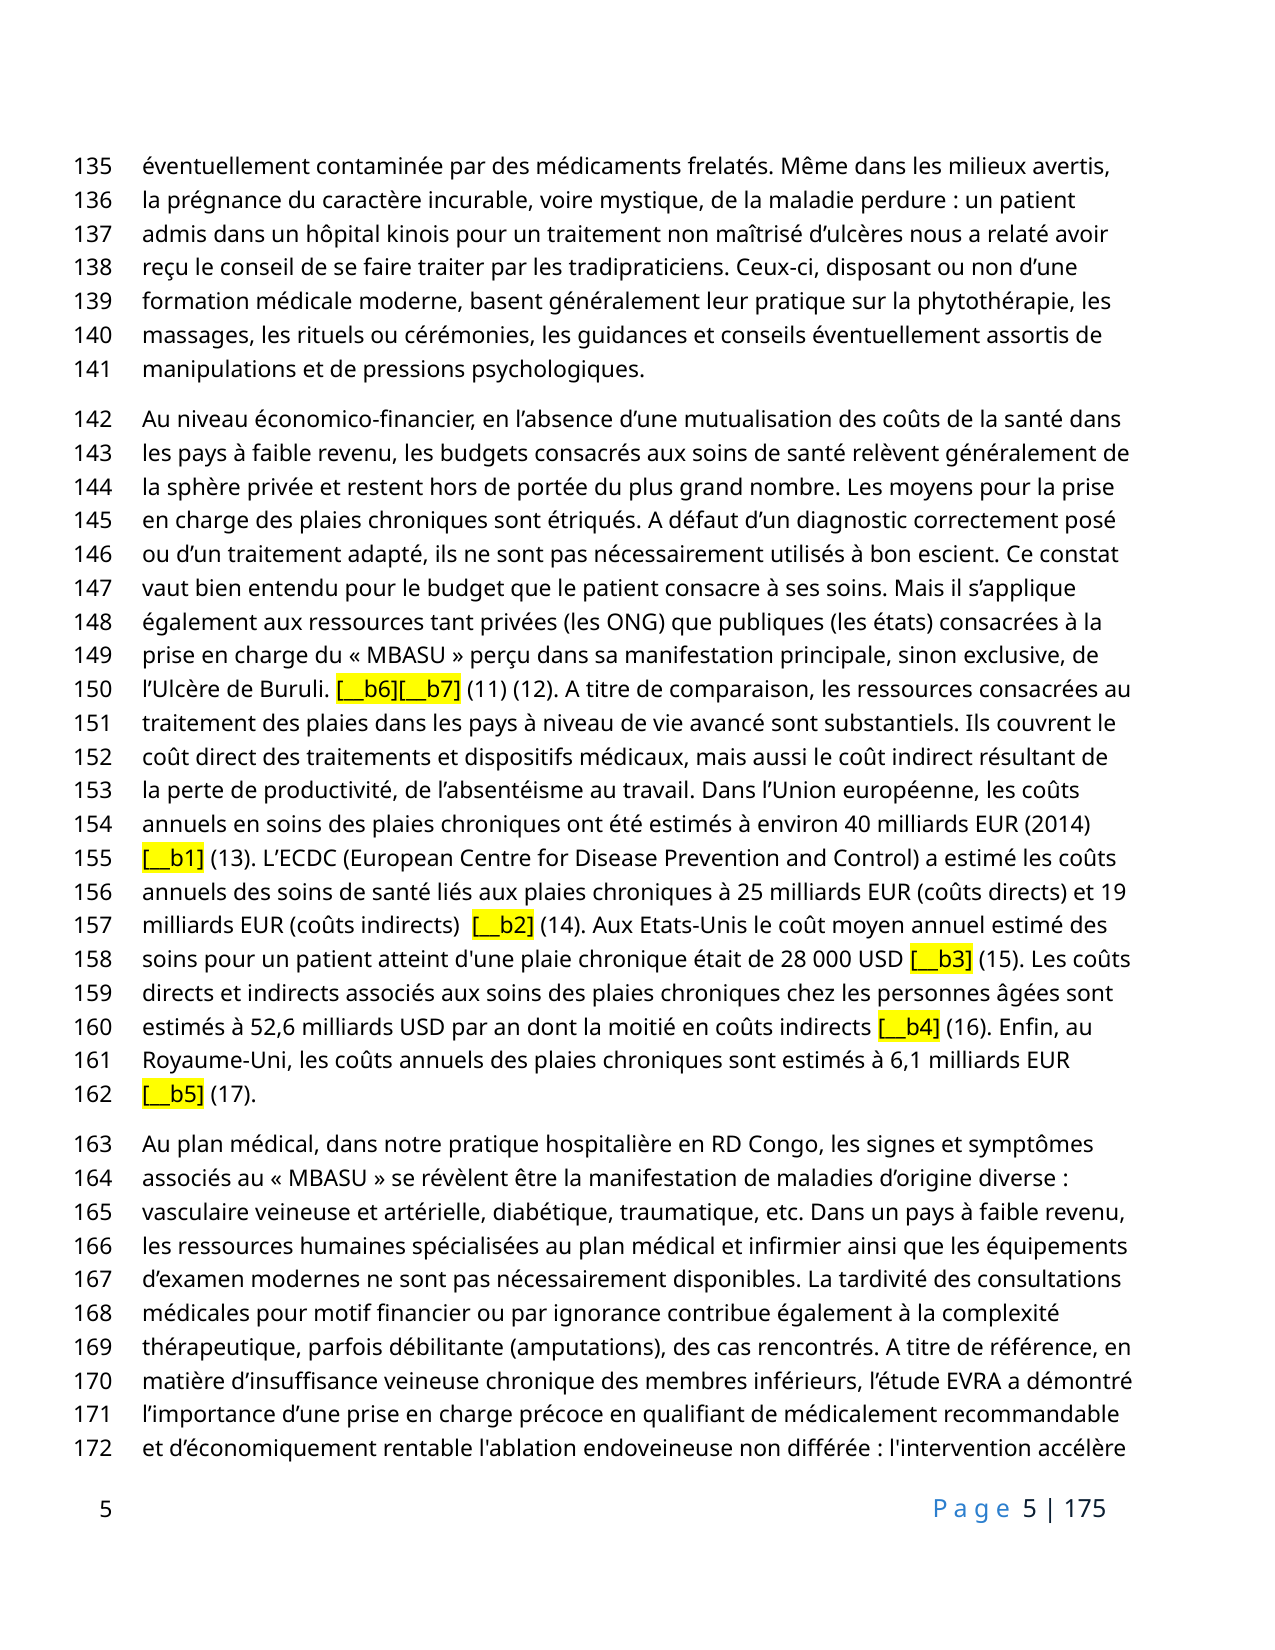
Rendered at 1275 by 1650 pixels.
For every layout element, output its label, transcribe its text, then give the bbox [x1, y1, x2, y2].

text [142, 1128, 1133, 1463]
text Au niveau économico-financier, en l’absence d’une mutualisation des coûts de la santé dans les pays à faible revenu, les budgets consacrés aux soins de santé relèvent généralement de la sphère privée et restent hors de portée du plus grand nombre. Les moyens pour la prise en charge des plaies chroniques sont étriqués. A défaut d’un diagnostic correctement posé ou d’un traitement adapté, ils ne sont pas nécessairement utilisés à bon escient. Ce constat vaut bien entendu pour le budget que le patient consacre à ses soins. Mais il s’applique également aux ressources tant privées (les ONG) que publiques (les états) consacrées à la prise en charge du « MBASU » perçu dans sa manifestation principale, sinon exclusive, de l’Ulcère de Buruli. [__b6][__b7]. A titre de comparaison, les ressources consacrées au traitement des plaies dans les pays à niveau de vie avancé sont substantiels. Ils couvrent le coût direct des traitements et dispositifs médicaux, mais aussi le coût indirect résultant de la perte de productivité, de l’absentéisme au travail. Dans l’Union européenne, les coûts annuels en soins des plaies chroniques ont été estimés à environ 40 milliards EUR (2014) [__b1] . L’ECDC (European Centre for Disease Prevention and Control) a estimé les coûts annuels des soins de santé liés aux plaies chroniques à 25 milliards EUR (coûts directs) et 19 milliards EUR (coûts indirects) [__b2] . Aux Etats-Unis le coût moyen annuel estimé des soins pour un patient atteint d'une plaie chronique était de 28 000 USD [__b3] . Les coûts directs et indirects associés aux soins des plaies chroniques chez les personnes âgées sont estimés à 52,6 milliards USD par an dont la moitié en coûts indirects [__b4] . Enfin, au Royaume-Uni, les coûts annuels des plaies chroniques sont estimés à 6,1 milliards EUR [__b5] . [142, 403, 1133, 1109]
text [142, 150, 1133, 384]
